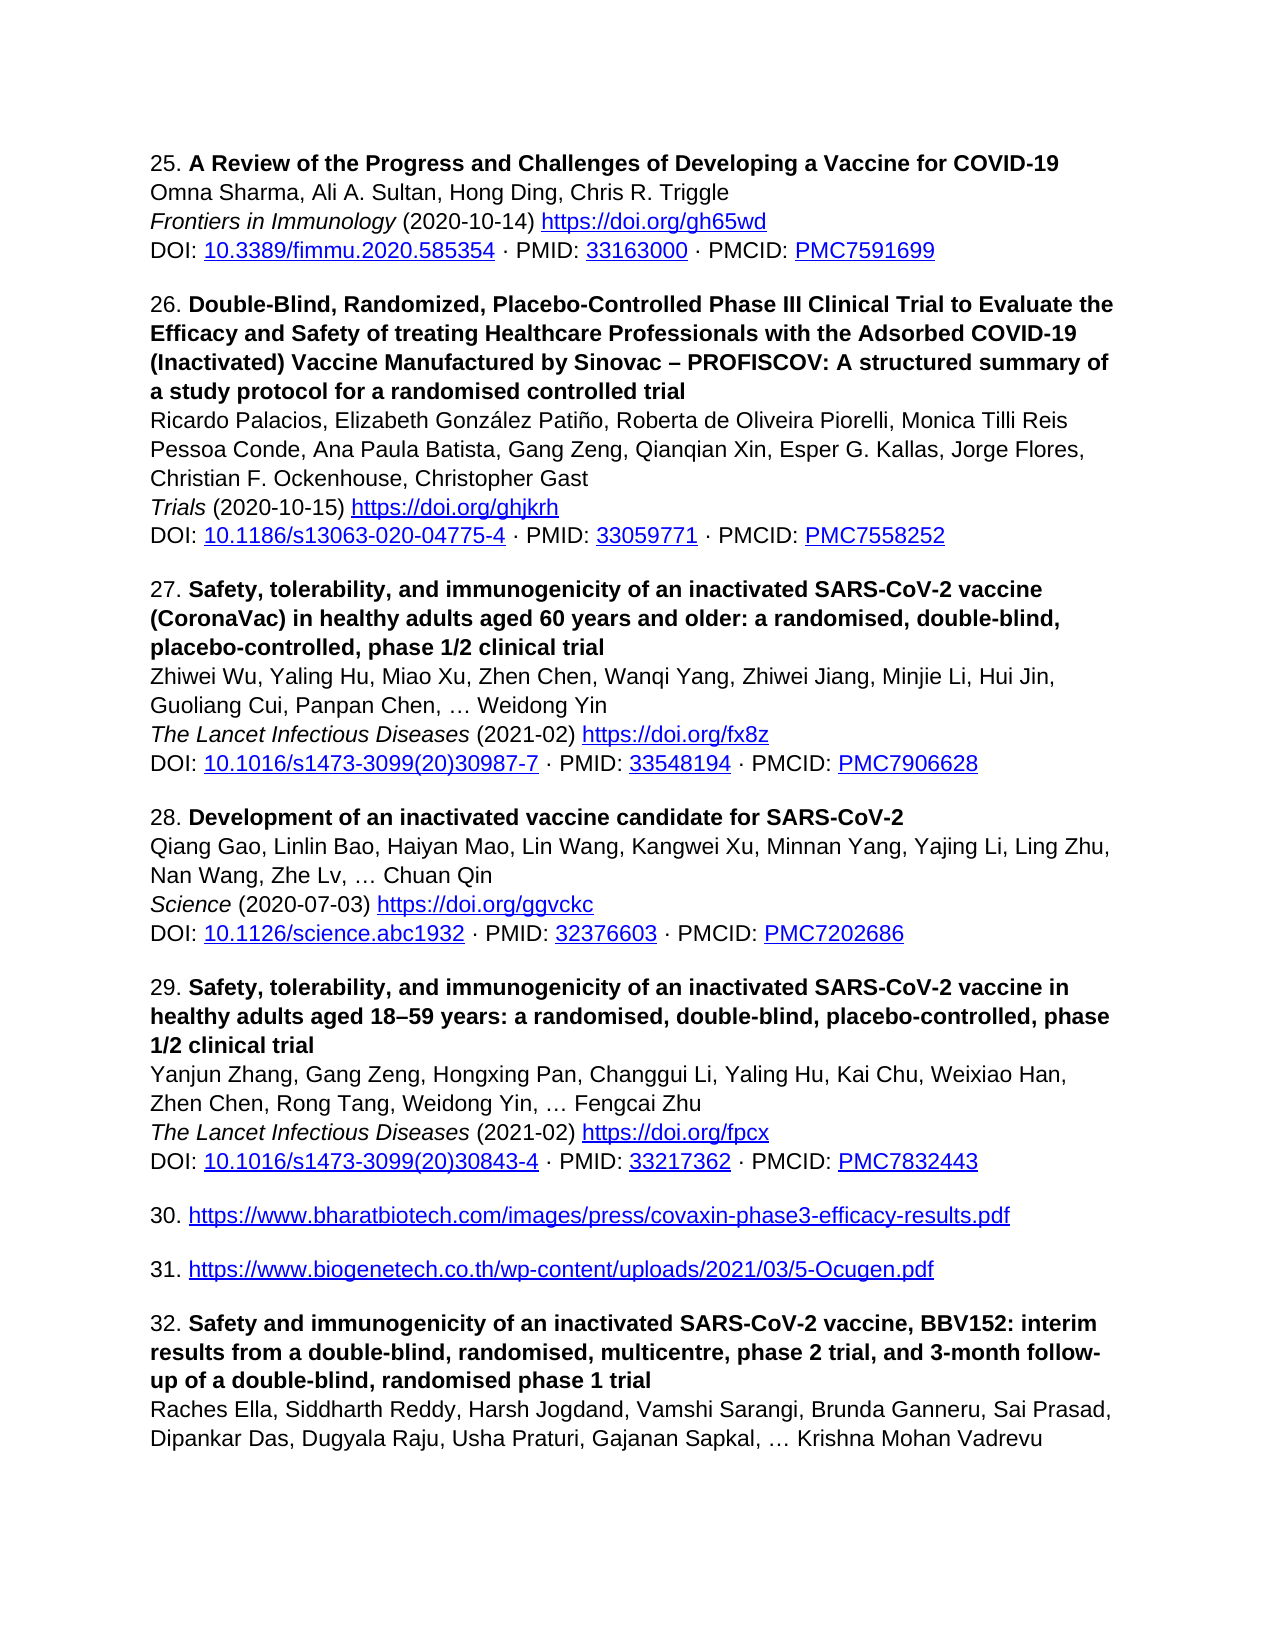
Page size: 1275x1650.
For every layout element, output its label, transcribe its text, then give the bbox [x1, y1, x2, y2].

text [150, 1309, 1125, 1452]
text 25. A Review of the Progress and Challenges of Developing a Vaccine for COVID-19 Omna Sharma, Ali A. Sultan, Hong Ding, Chris R. Triggle Frontiers in Immunology (2020-10-14) https://doi.org/gh65wd DOI: 10.3389/fimmu.2020.585354 · PMID: 33163000 · PMCID: PMC7591699 [150, 150, 1125, 263]
text 26. Double-Blind, Randomized, Placebo-Controlled Phase III Clinical Trial to Evaluate the Efficacy and Safety of treating Healthcare Professionals with the Adsorbed COVID-19 (Inactivated) Vaccine Manufactured by Sinovac – PROFISCOV: A structured summary of a study protocol for a randomised controlled trial Ricardo Palacios, Elizabeth González Patiño, Roberta de Oliveira Piorelli, Monica Tilli Reis Pessoa Conde, Ana Paula Batista, Gang Zeng, Qianqian Xin, Esper G. Kallas, Jorge Flores, Christian F. Ockenhouse, Christopher Gast Trials (2020-10-15) https://doi.org/ghjkrh DOI: 10.1186/s13063-020-04775-4 · PMID: 33059771 · PMCID: PMC7558252 [150, 291, 1125, 549]
text 31. https://www.biogenetech.co.th/wp-content/uploads/2021/03/5-Ocugen.pdf [150, 1256, 1125, 1282]
text 28. Development of an inactivated vaccine candidate for SARS-CoV-2 Qiang Gao, Linlin Bao, Haiyan Mao, Lin Wang, Kangwei Xu, Minnan Yang, Yajing Li, Ling Zhu, Nan Wang, Zhe Lv, … Chuan Qin Science (2020-07-03) https://doi.org/ggvckc DOI: 10.1126/science.abc1932 · PMID: 32376603 · PMCID: PMC7202686 [150, 804, 1125, 946]
text 30. https://www.bharatbiotech.com/images/press/covaxin-phase3-efficacy-results.pdf [150, 1202, 1125, 1228]
text 27. Safety, tolerability, and immunogenicity of an inactivated SARS-CoV-2 vaccine (CoronaVac) in healthy adults aged 60 years and older: a randomised, double-blind, placebo-controlled, phase 1/2 clinical trial Zhiwei Wu, Yaling Hu, Miao Xu, Zhen Chen, Wanqi Yang, Zhiwei Jiang, Minjie Li, Hui Jin, Guoliang Cui, Panpan Chen, … Weidong Yin The Lancet Infectious Diseases (2021-02) https://doi.org/fx8z DOI: 10.1016/s1473-3099(20)30987-7 · PMID: 33548194 · PMCID: PMC7906628 [150, 576, 1125, 777]
text 29. Safety, tolerability, and immunogenicity of an inactivated SARS-CoV-2 vaccine in healthy adults aged 18–59 years: a randomised, double-blind, placebo-controlled, phase 1/2 clinical trial Yanjun Zhang, Gang Zeng, Hongxing Pan, Changgui Li, Yaling Hu, Kai Chu, Weixiao Han, Zhen Chen, Rong Tang, Weidong Yin, … Fengcai Zhu The Lancet Infectious Diseases (2021-02) https://doi.org/fpcx DOI: 10.1016/s1473-3099(20)30843-4 · PMID: 33217362 · PMCID: PMC7832443 [150, 974, 1125, 1174]
